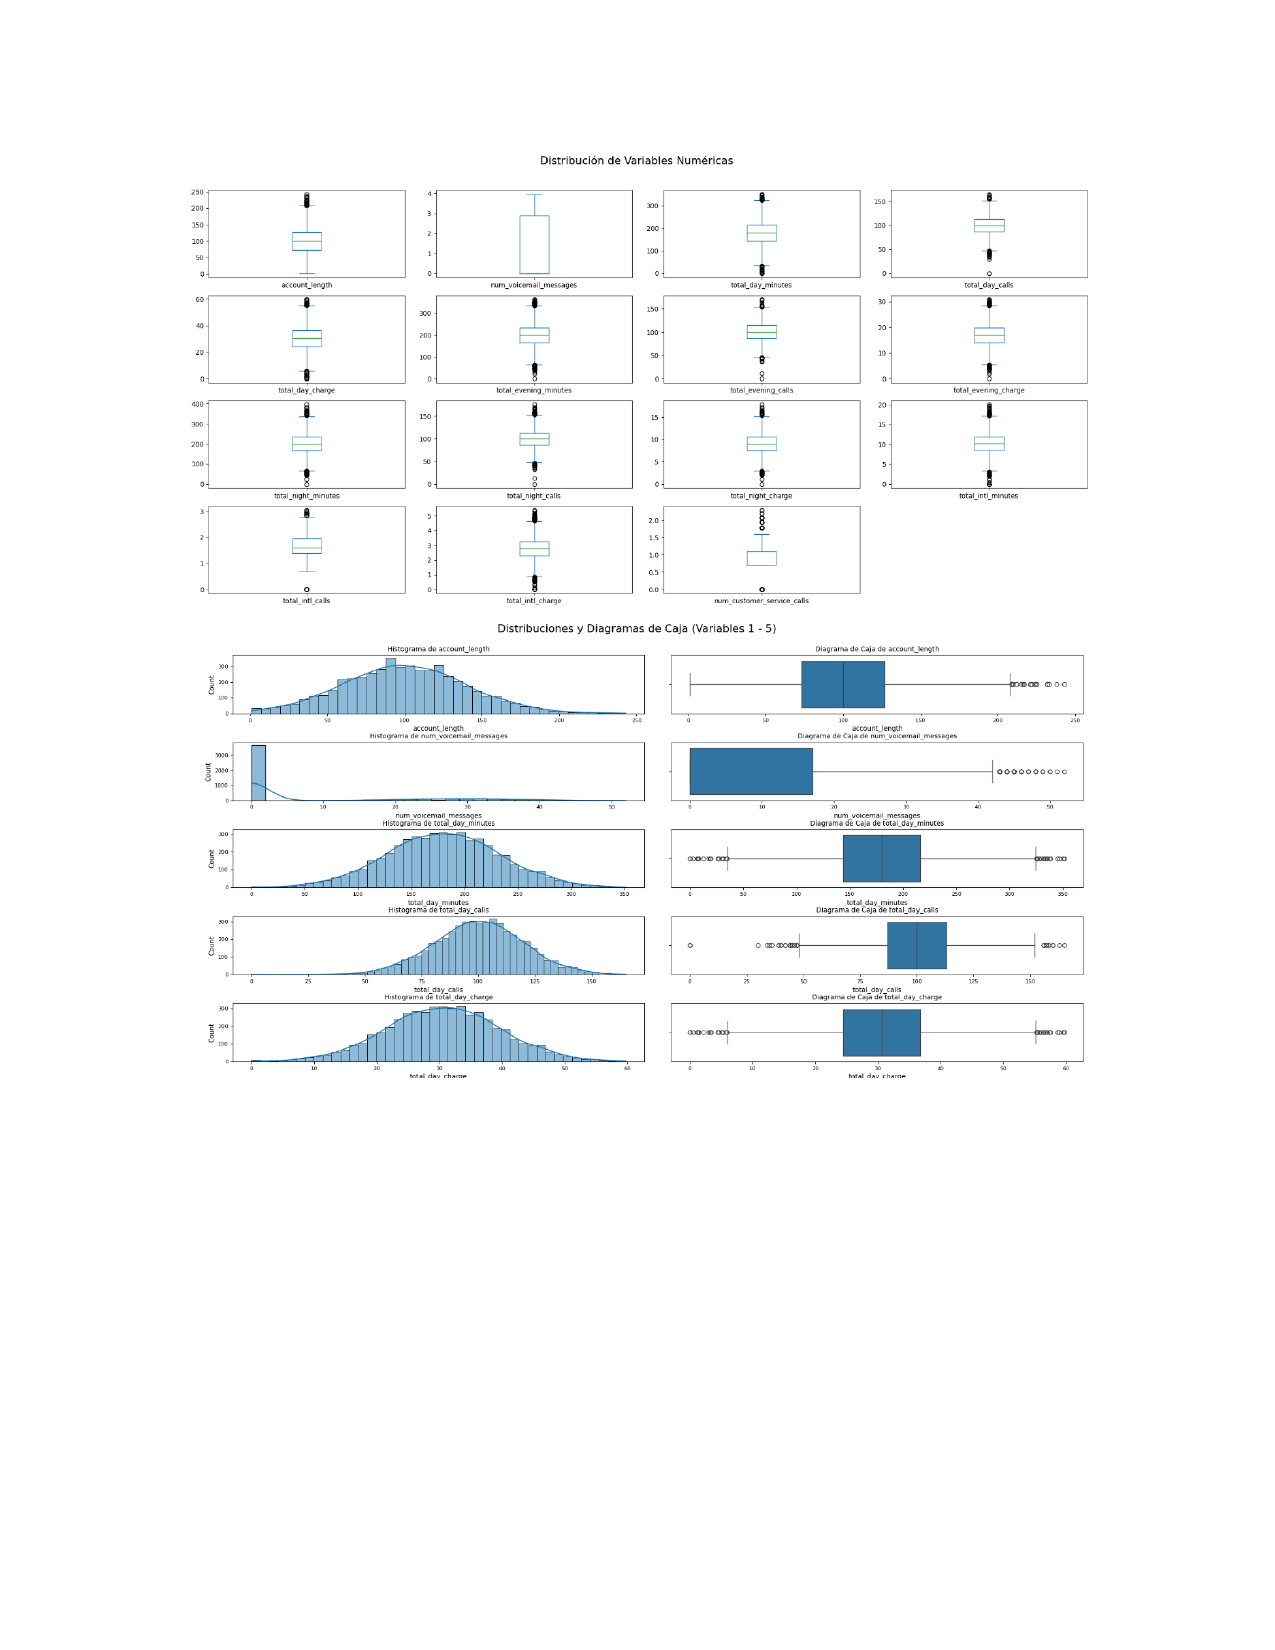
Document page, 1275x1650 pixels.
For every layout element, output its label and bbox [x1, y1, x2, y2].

picture [177, 615, 1096, 1078]
picture [177, 147, 1096, 611]
